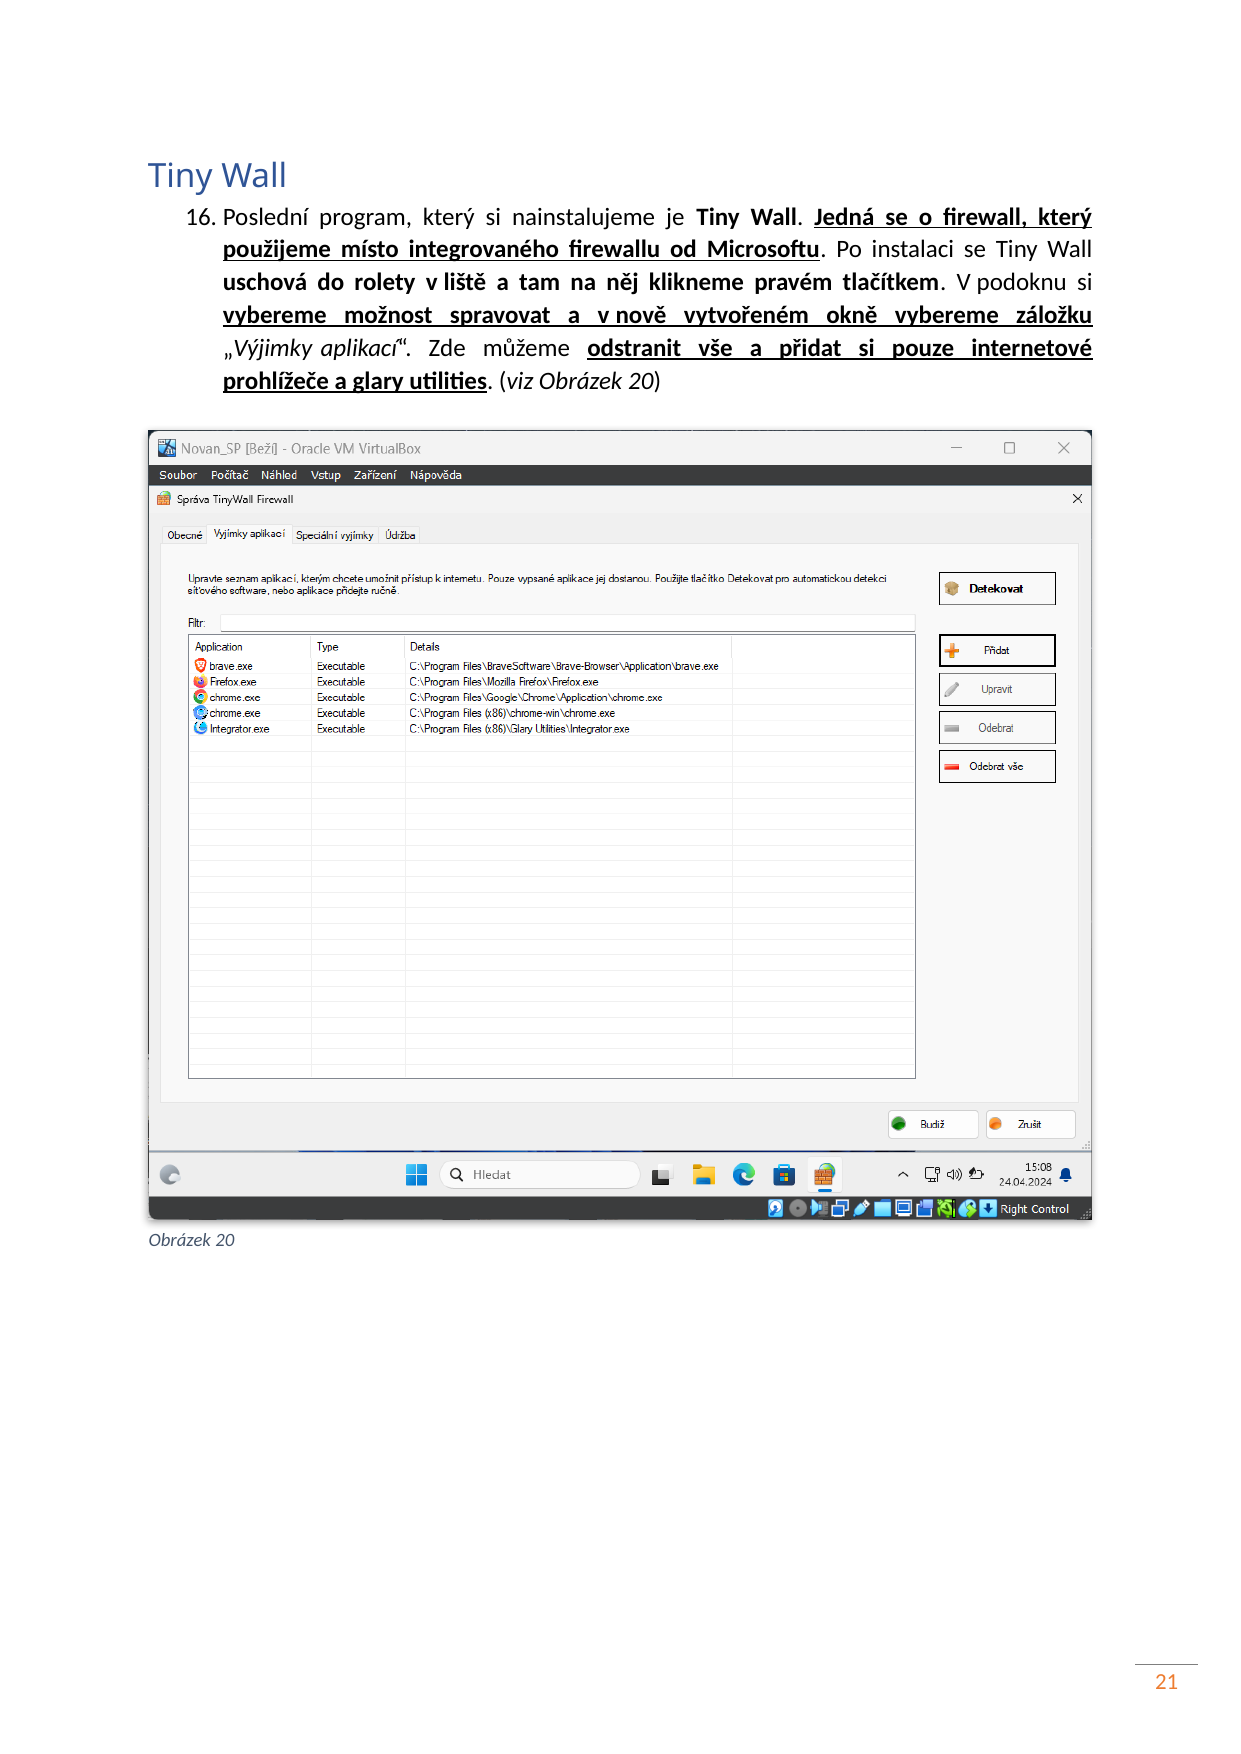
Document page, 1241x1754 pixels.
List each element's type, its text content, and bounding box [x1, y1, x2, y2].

picture [148, 430, 1092, 1220]
list Poslední program, který si nainstalujeme je Tiny Wall. Jedná se o firewall, který použijeme místo integrovaného firewallu od Microsoftu. Po instalaci se Tiny Wall uschová do rolety v liště a tam na něj klikneme pravém tlačítkem. V podoknu si vybereme možnost spravovat a v nově vytvořeném okně vybereme záložku „Výjimky aplikací“. Zde můžeme odstranit vše a přidat si pouze internetové prohlížeče a glary utilities. (viz Obrázek 20) [185, 201, 1093, 396]
subtitle Tiny Wall [148, 152, 1093, 197]
